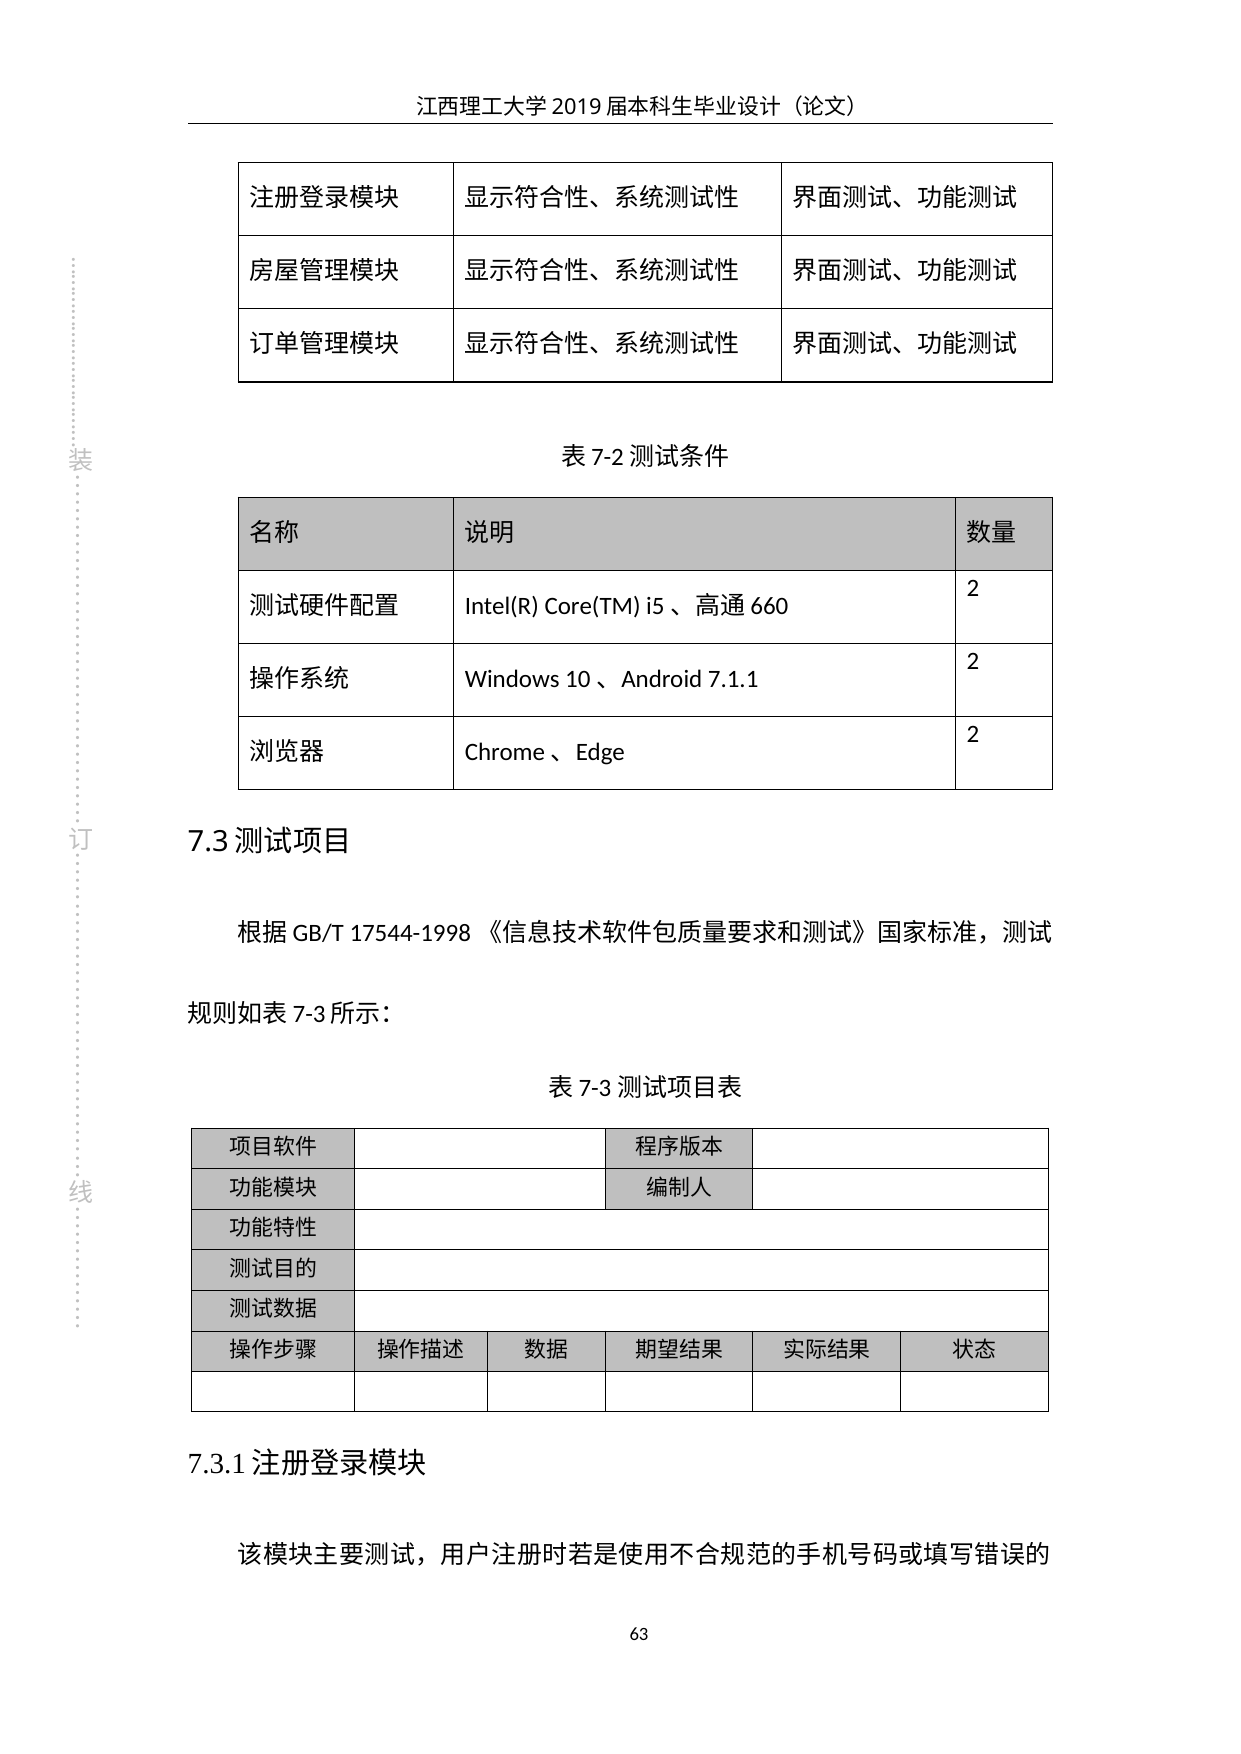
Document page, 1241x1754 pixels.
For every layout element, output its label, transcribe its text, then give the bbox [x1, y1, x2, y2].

table_cell Windows 10 、Android 7.1.1 [454, 644, 955, 716]
table_cell [901, 1372, 1048, 1411]
table_header 名称 [239, 498, 453, 570]
table_cell 显示符合性、系统测试性 [454, 309, 781, 381]
table_cell 浏览器 [239, 717, 453, 789]
table_header 数量 [956, 498, 1052, 570]
table_cell 功能特性 [192, 1210, 354, 1249]
table_cell [355, 1291, 1048, 1331]
subtitle 7.3测试项目 [187, 806, 1053, 871]
text 表7-3 测试项目表 [187, 1053, 1053, 1118]
table_cell 房屋管理模块 [239, 236, 453, 308]
subtitle 7.3.1注册登录模块 [187, 1428, 1053, 1493]
table_cell 显示符合性、系统测试性 [454, 236, 781, 308]
table_cell [355, 1210, 1048, 1249]
table_cell 数据 [488, 1332, 605, 1371]
table_cell 操作系统 [239, 644, 453, 716]
table_cell [488, 1372, 605, 1411]
table_cell 订单管理模块 [239, 309, 453, 381]
table_cell [355, 1169, 605, 1209]
table_cell 2 [956, 717, 1052, 789]
table_cell 期望结果 [606, 1332, 752, 1371]
table_cell 2 [956, 644, 1052, 716]
table_cell 显示符合性、系统测试性 [454, 163, 781, 235]
table_cell 实际结果 [753, 1332, 900, 1371]
table_cell 界面测试、功能测试 [782, 163, 1052, 235]
table_cell 测试目的 [192, 1250, 354, 1290]
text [187, 1520, 1053, 1585]
table_header 程序版本 [606, 1129, 752, 1168]
table_cell [606, 1372, 752, 1411]
table_cell 界面测试、功能测试 [782, 309, 1052, 381]
table_cell 操作描述 [355, 1332, 487, 1371]
table_header [753, 1129, 1048, 1168]
table_header 说明 [454, 498, 955, 570]
table_cell 状态 [901, 1332, 1048, 1371]
text 根据GB/T 17544-1998 《信息技术软件包质量要求和测试》国家标准，测试规则如表7-3所示： [187, 898, 1053, 1044]
table_cell 编制人 [606, 1169, 752, 1209]
table_cell 注册登录模块 [239, 163, 453, 235]
table_cell [355, 1372, 487, 1411]
table_cell [355, 1250, 1048, 1290]
table_cell [753, 1169, 1048, 1209]
table_cell 界面测试、功能测试 [782, 236, 1052, 308]
table_cell 功能模块 [192, 1169, 354, 1209]
table_cell Chrome 、Edge [454, 717, 955, 789]
table_cell [753, 1372, 900, 1411]
table_cell 2 [956, 571, 1052, 643]
text 表7-2 测试条件 [187, 422, 1053, 487]
table_cell [192, 1372, 354, 1411]
table_header 项目软件 [192, 1129, 354, 1168]
table_cell 测试数据 [192, 1291, 354, 1331]
table_cell 操作步骤 [192, 1332, 354, 1371]
table_cell Intel(R) Core(TM) i5 、高通660 [454, 571, 955, 643]
table_cell 测试硬件配置 [239, 571, 453, 643]
table_header [355, 1129, 605, 1168]
